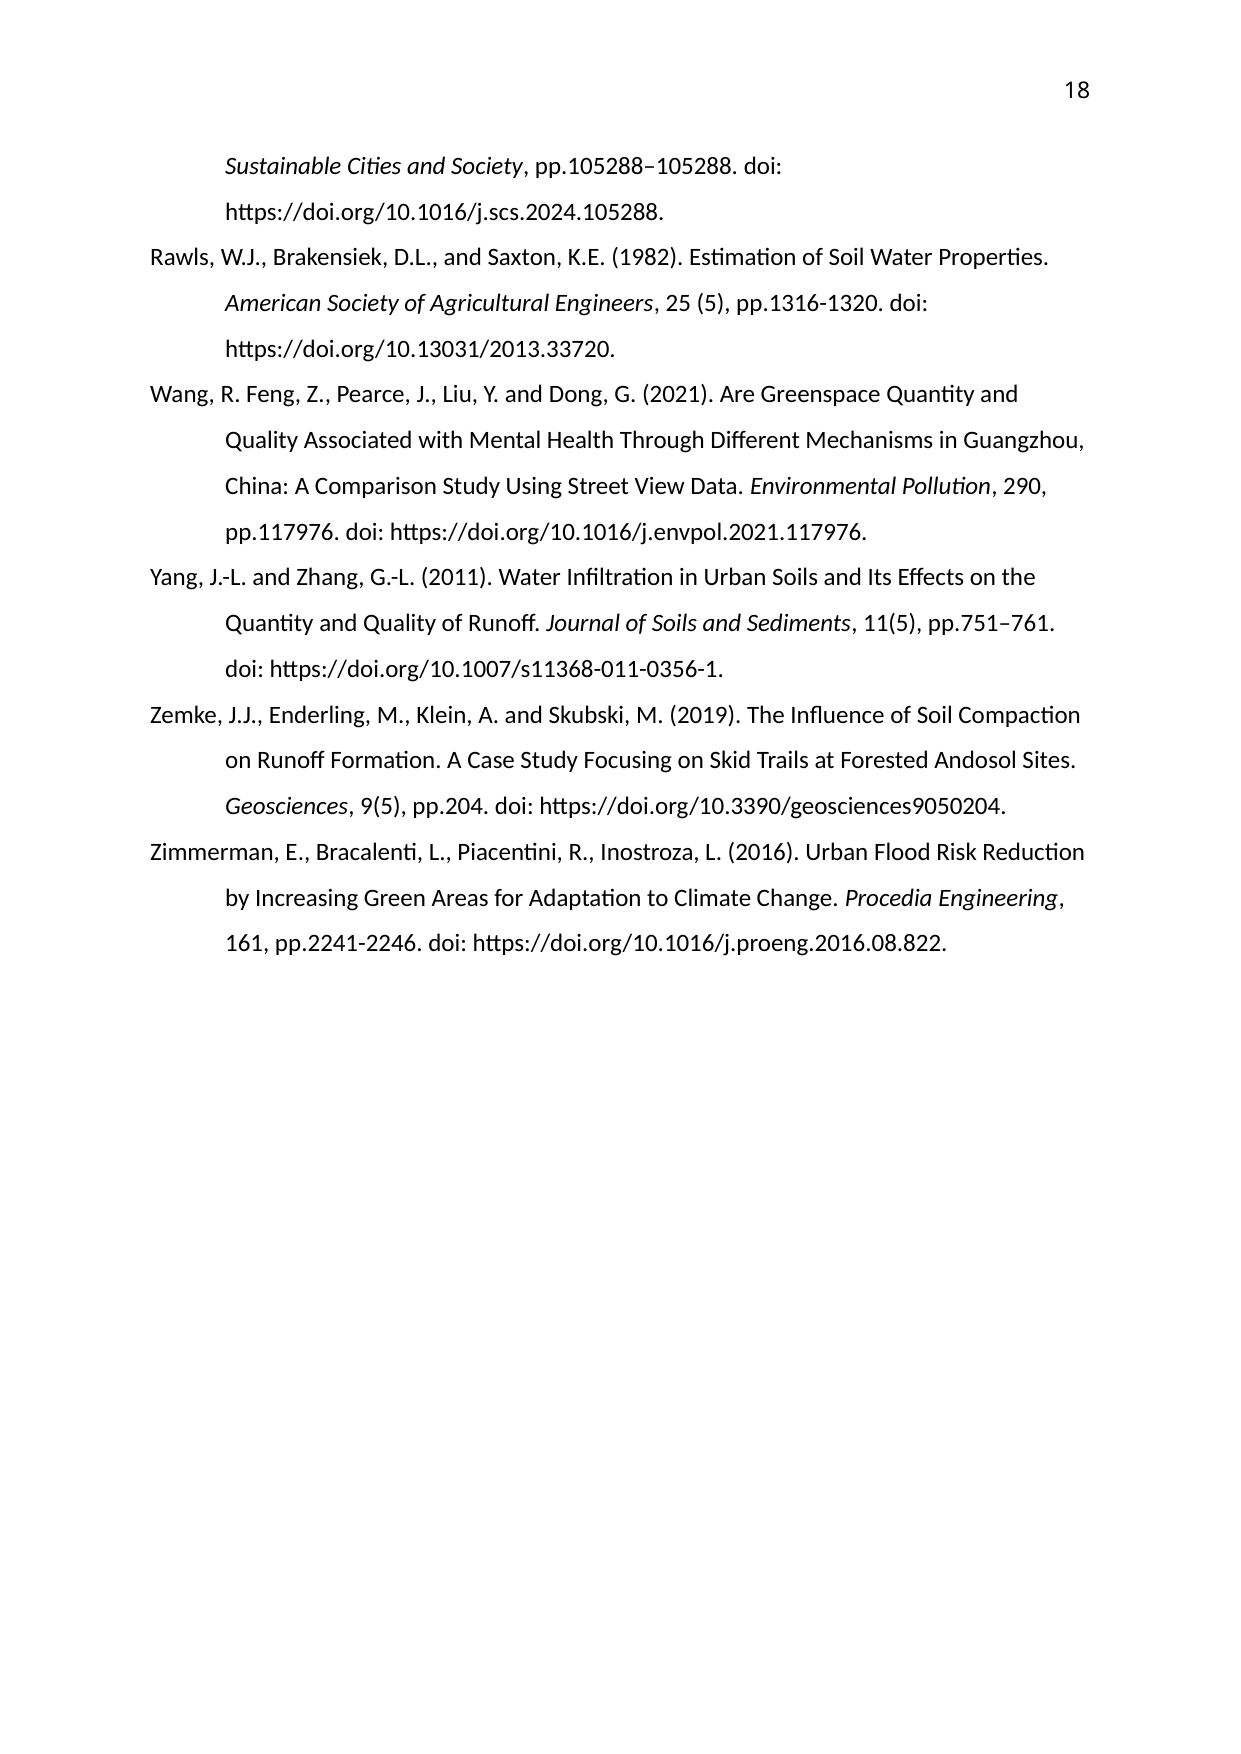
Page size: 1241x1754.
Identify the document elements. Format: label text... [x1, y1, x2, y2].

text Yang, J.-L. and Zhang, G.-L. (2011). Water Infiltration in Urban Soils and Its Effects on the Quantity and Quality of Runoff. Journal of Soils and Sediments, 11(5), pp.751–761. doi: https://doi.org/10.1007/s11368-011-0356-1. [150, 562, 1090, 683]
text Rawls, W.J., Brakensiek, D.L., and Saxton, K.E. (1982). Estimation of Soil Water Properties. American Society of Agricultural Engineers, 25 (5), pp.1316-1320. doi: https://doi.org/10.13031/2013.33720. [150, 241, 1090, 363]
text Wang, R. Feng, Z., Pearce, J., Liu, Y. and Dong, G. (2021). Are Greenspace Quantity and Quality Associated with Mental Health Through Different Mechanisms in Guangzhou, China: A Comparison Study Using Street View Data. Environmental Pollution, 290, pp.117976. doi: https://doi.org/10.1016/j.envpol.2021.117976. [150, 379, 1090, 546]
text Zimmerman, E., Bracalenti, L., Piacentini, R., Inostroza, L. (2016). Urban Flood Risk Reduction by Increasing Green Areas for Adaptation to Climate Change. Procedia Engineering, 161, pp.2241-2246. doi: https://doi.org/10.1016/j.proeng.2016.08.822. [150, 836, 1090, 958]
text Zemke, J.J., Enderling, M., Klein, A. and Skubski, M. (2019). The Influence of Soil Compaction on Runoff Formation. A Case Study Focusing on Skid Trails at Forested Andosol Sites. Geosciences, 9(5), pp.204. doi: https://doi.org/10.3390/geosciences9050204. [150, 699, 1090, 821]
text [150, 150, 1090, 226]
